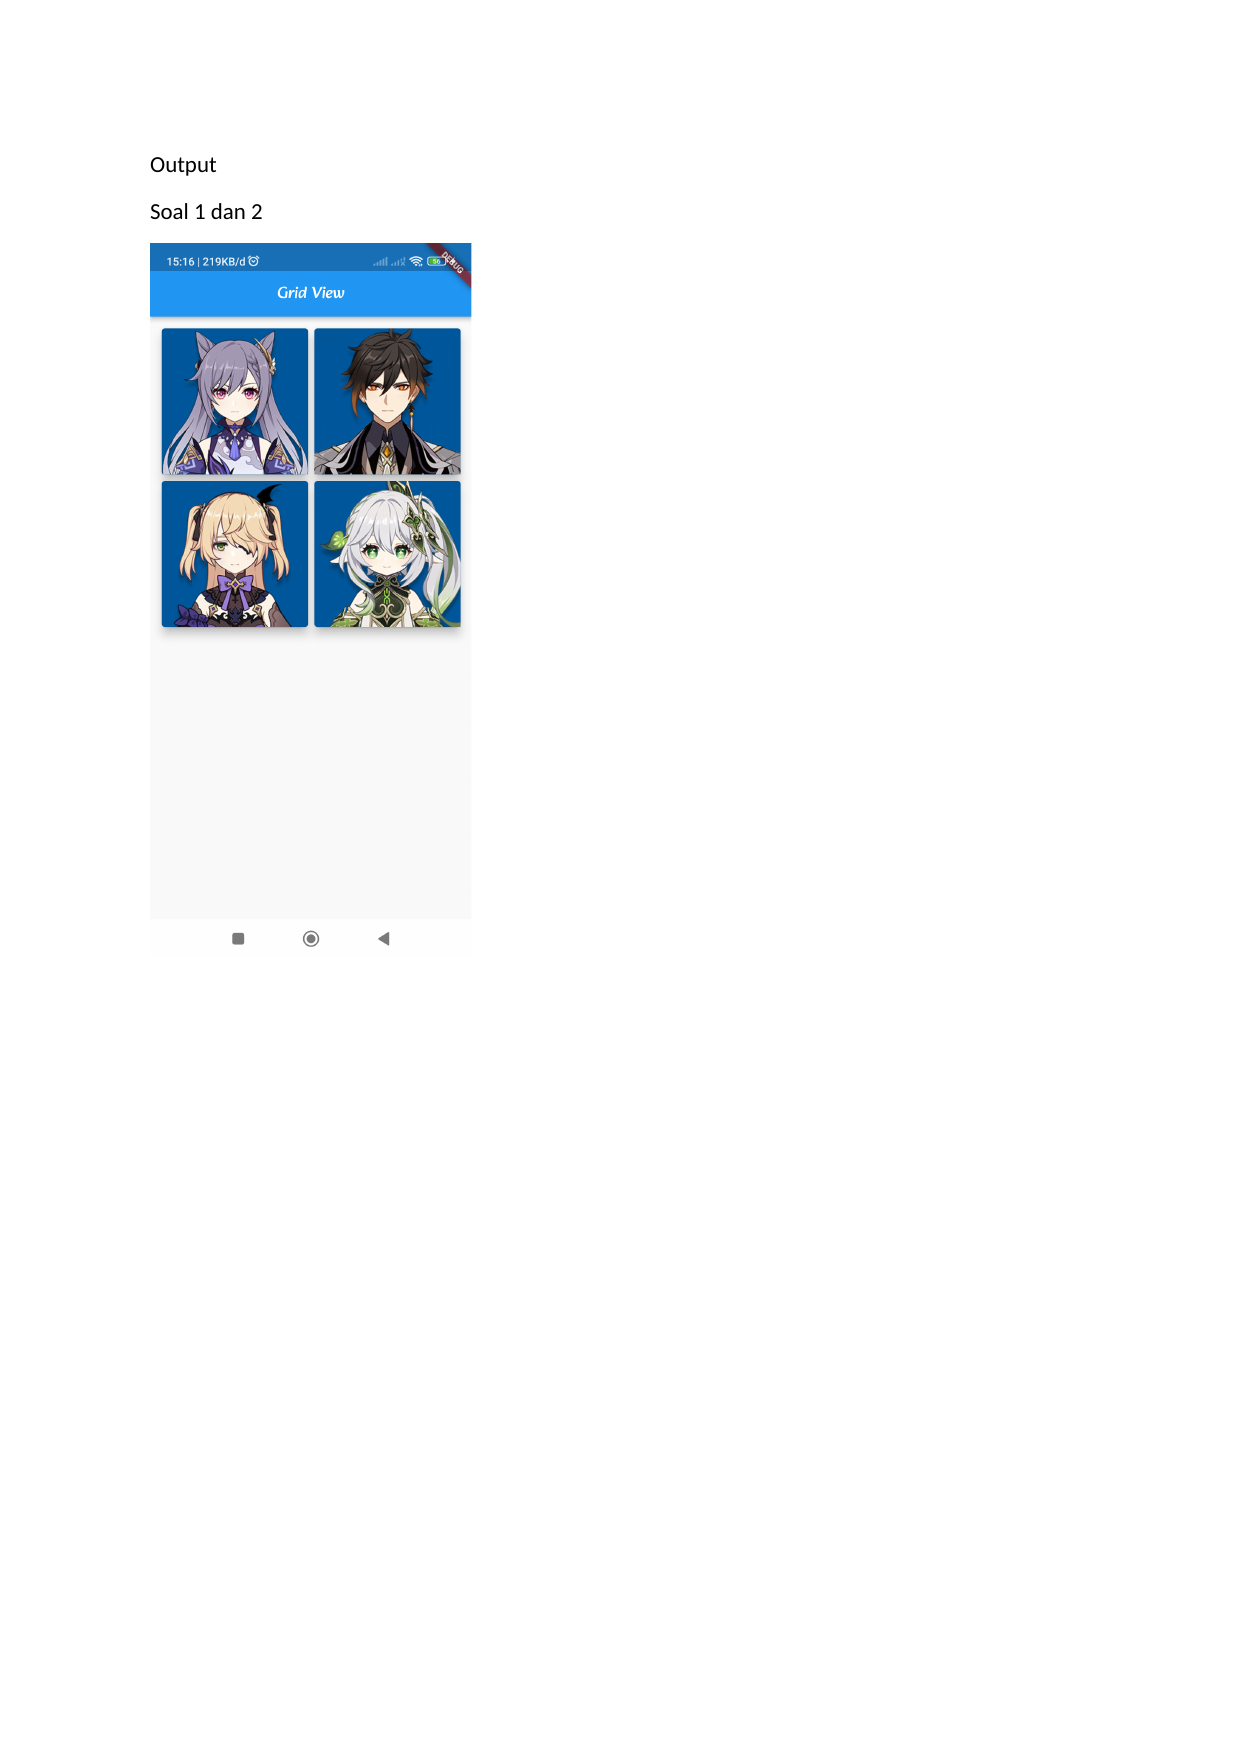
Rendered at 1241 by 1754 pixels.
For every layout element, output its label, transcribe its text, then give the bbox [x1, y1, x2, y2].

picture [150, 243, 472, 958]
text Output [150, 150, 1090, 178]
text Soal 1 dan 2 [150, 197, 1090, 225]
